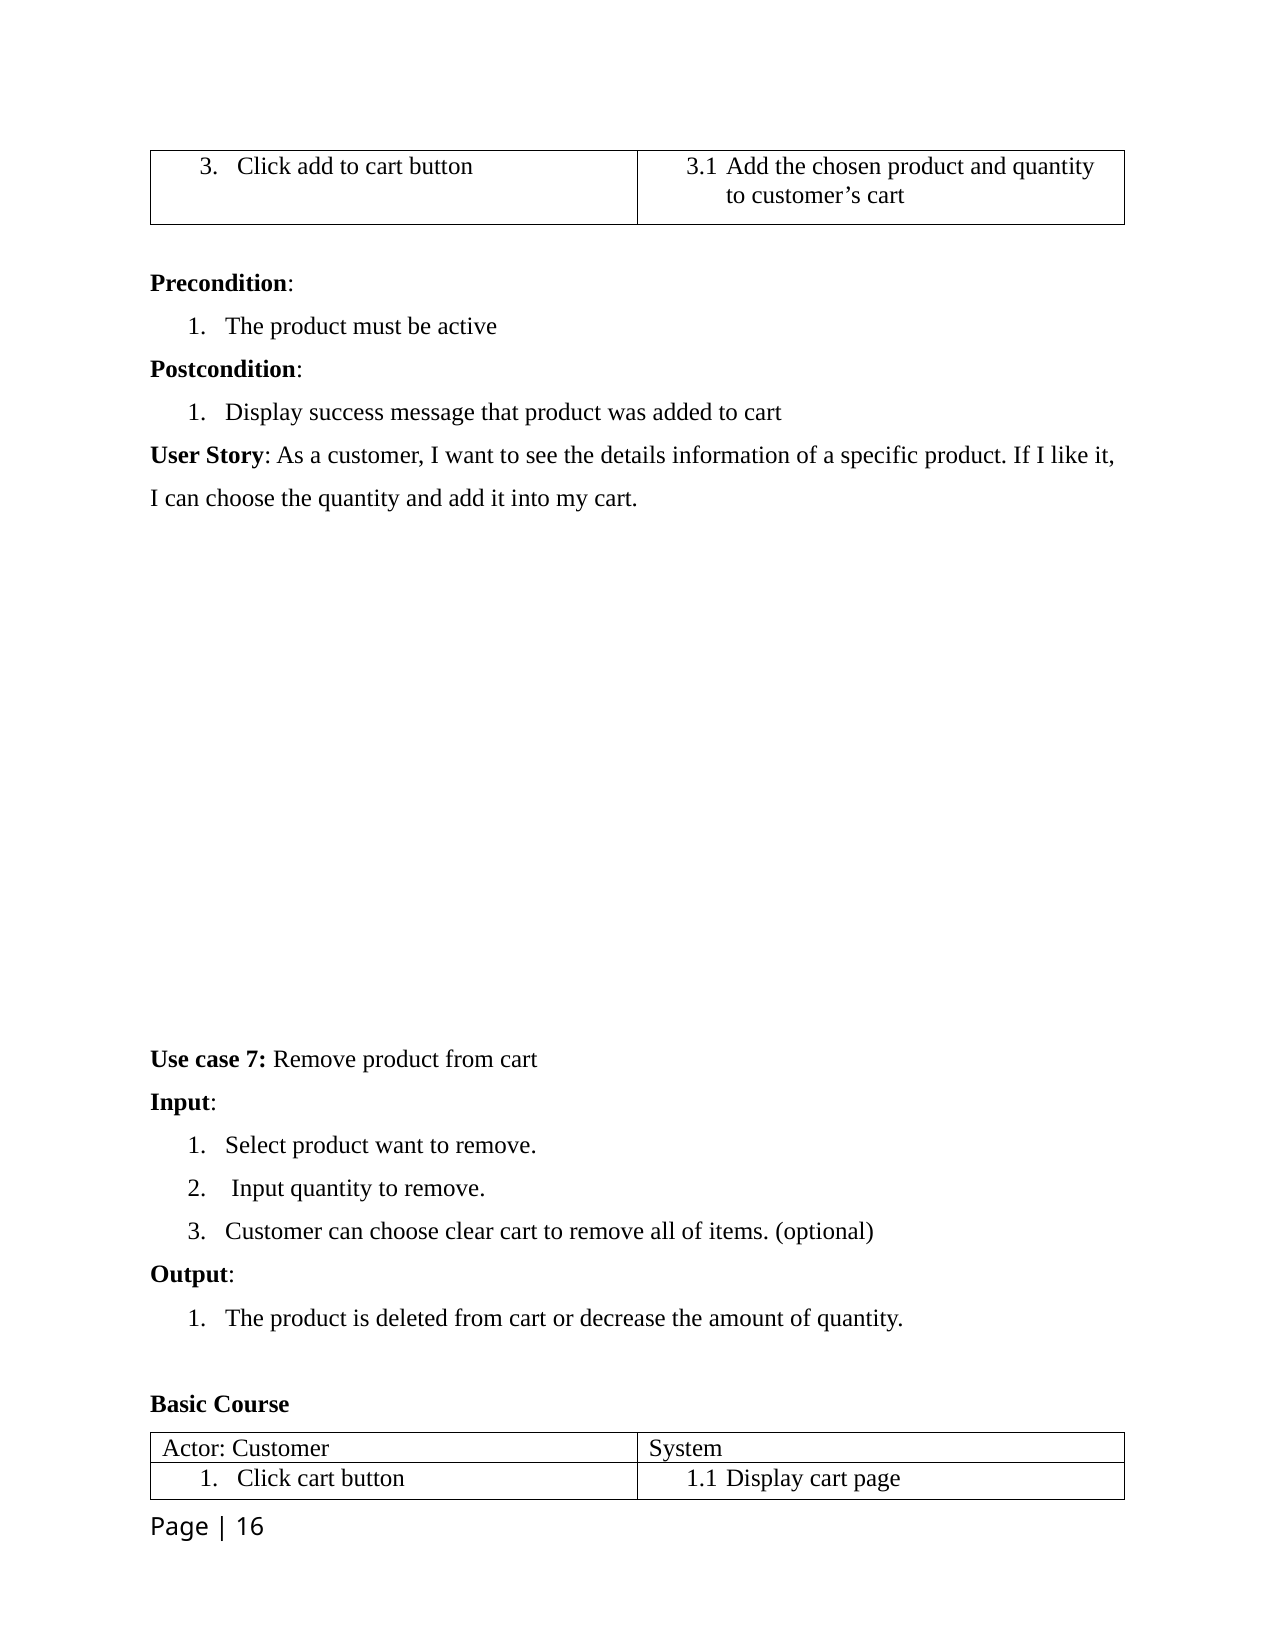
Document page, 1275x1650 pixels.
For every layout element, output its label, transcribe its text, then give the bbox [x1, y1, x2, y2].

list Customer can choose clear cart to remove all of items. (optional) [187, 1216, 1125, 1245]
list Display success message that product was added to cart [187, 397, 1125, 426]
table_cell Click cart button [151, 1463, 637, 1499]
table_cell Add the chosen product and quantity to customer’s cart [638, 151, 1124, 223]
text Input: [150, 1087, 1125, 1116]
text Basic Course [150, 1389, 1125, 1418]
table_header System [638, 1433, 1124, 1462]
list Input quantity to remove. [187, 1173, 1125, 1202]
list Select product want to remove. [187, 1130, 1125, 1159]
list The product is deleted from cart or decrease the amount of quantity. [187, 1303, 1125, 1331]
table_header Actor: Customer [151, 1433, 637, 1462]
text Use case 7: Remove product from cart [150, 1044, 1125, 1073]
text Postcondition: [150, 354, 1125, 383]
text User Story: As a customer, I want to see the details information of a specific product. If I like it, I can choose the quantity and add it into my cart. [150, 440, 1125, 512]
text Output: [150, 1259, 1125, 1288]
table_cell Click add to cart button [151, 151, 637, 223]
list The product must be active [187, 311, 1125, 339]
table_cell Display cart page [638, 1463, 1124, 1499]
text Precondition: [150, 268, 1125, 296]
